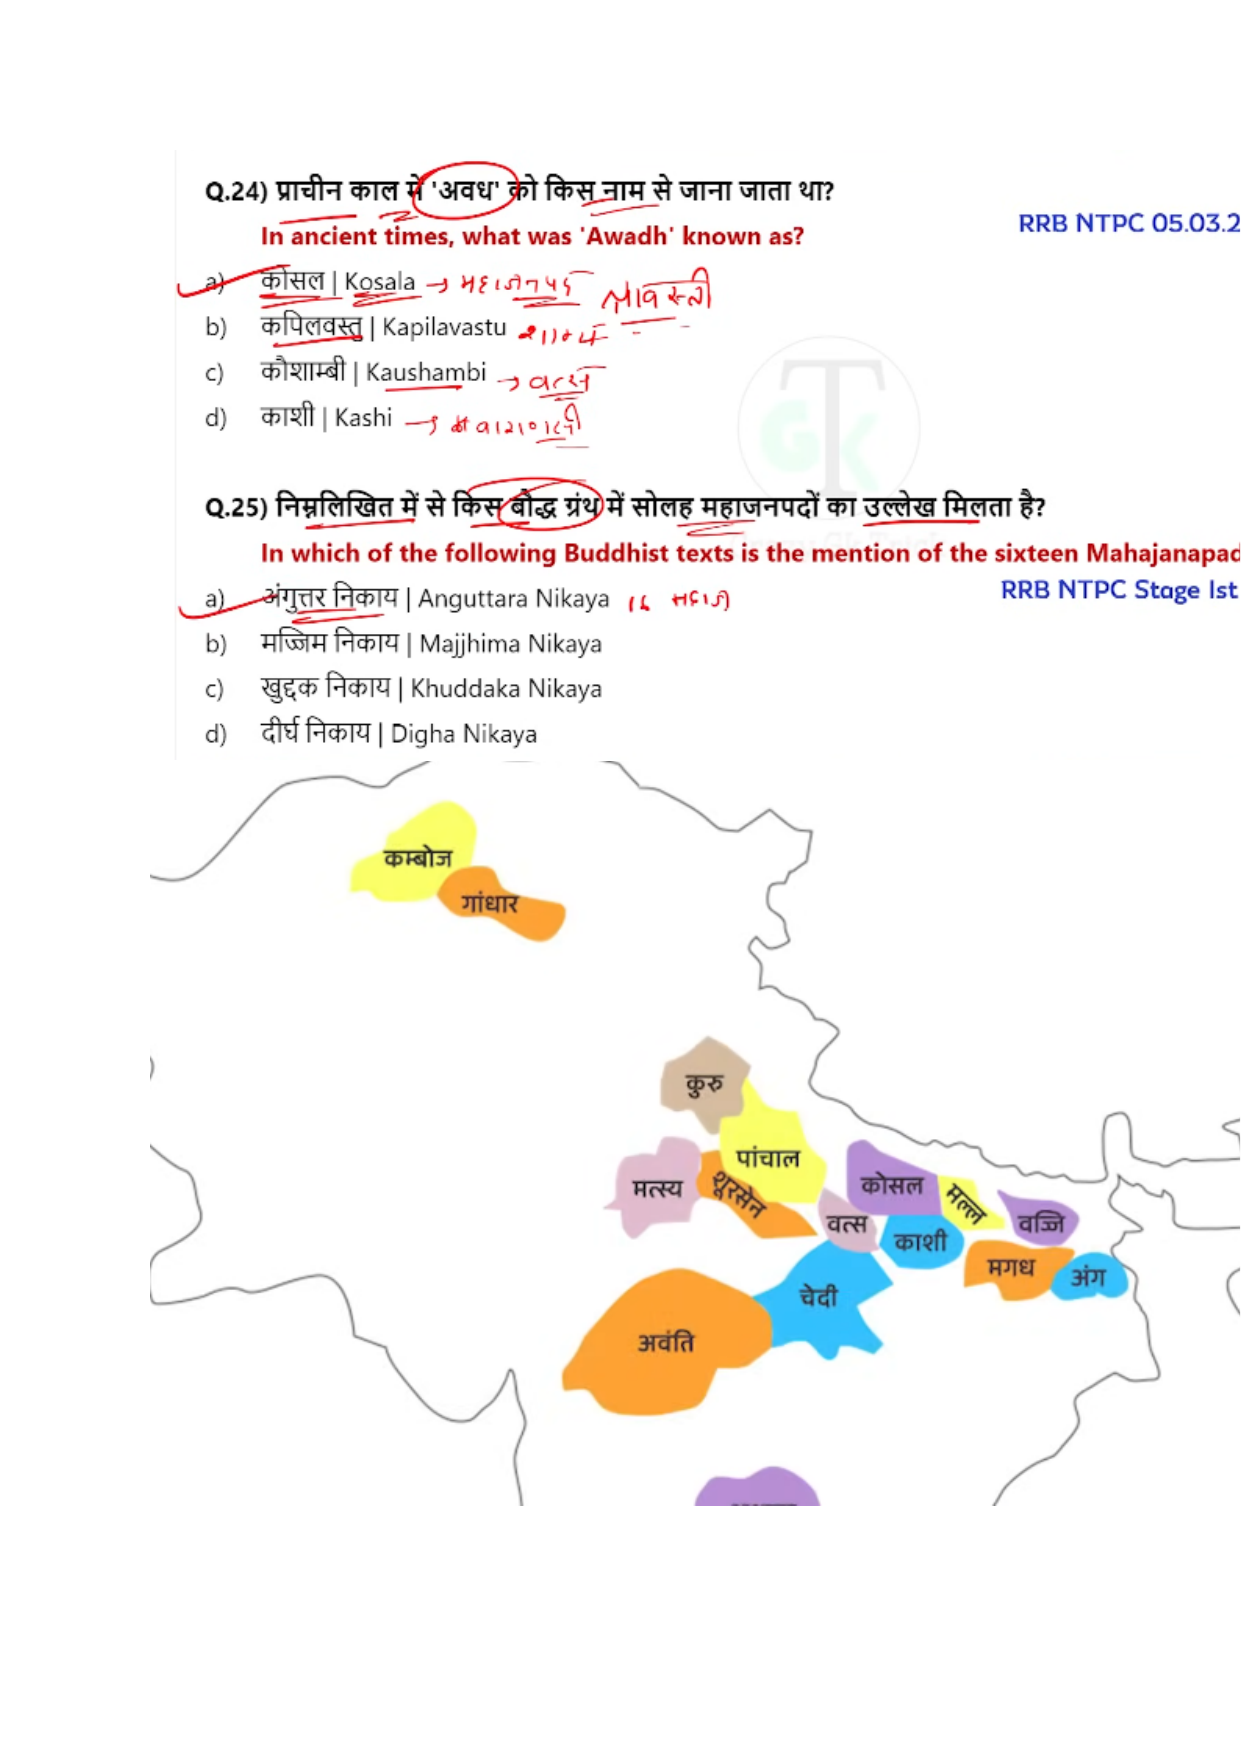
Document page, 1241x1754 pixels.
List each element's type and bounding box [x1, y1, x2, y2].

picture [150, 150, 1241, 760]
picture [150, 761, 1241, 1506]
